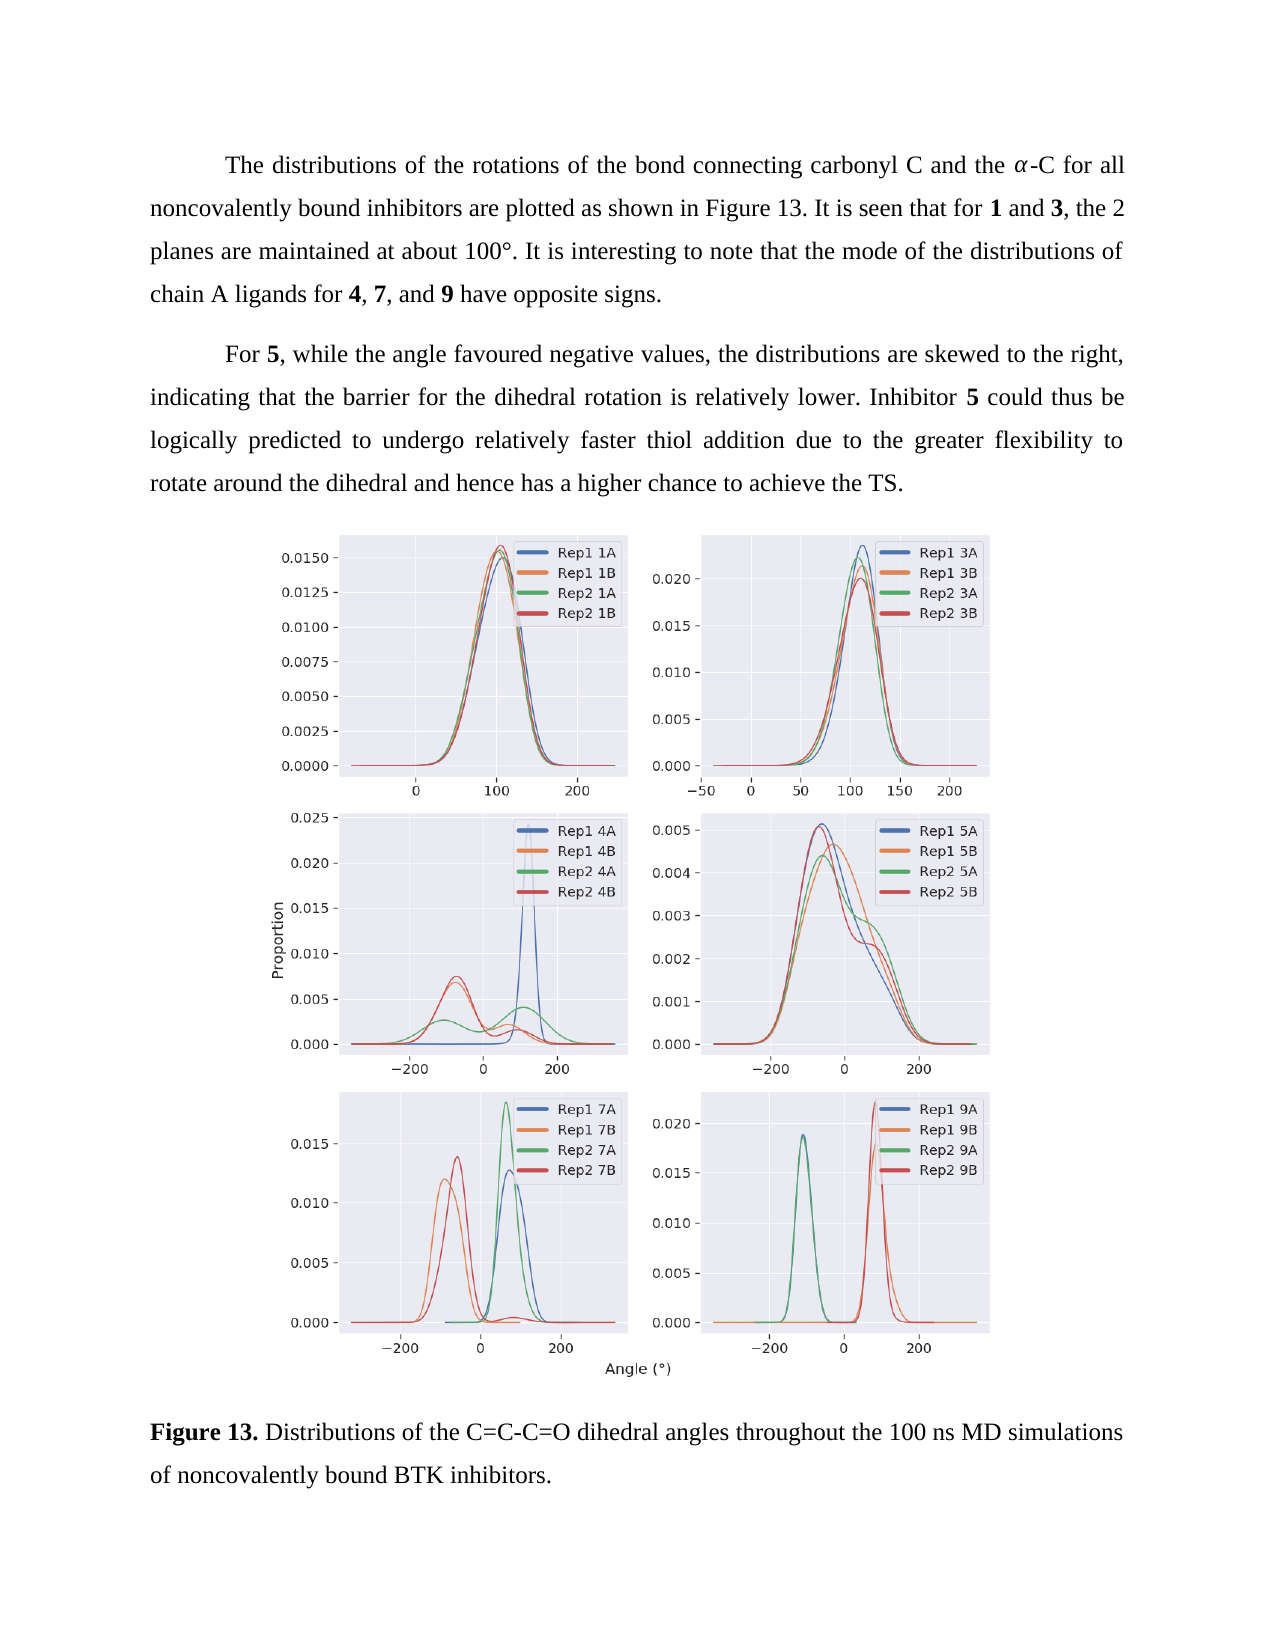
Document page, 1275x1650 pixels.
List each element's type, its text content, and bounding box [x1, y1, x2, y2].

text The distributions of the rotations of the bond connecting carbonyl C and the -C for all noncovalently bound inhibitors are plotted as shown in Figure 13. It is seen that for 1 and 3, the 2 planes are maintained at about 100°. It is interesting to note that the mode of the distributions of chain A ligands for 4, 7, and 9 have opposite signs. [150, 150, 1125, 308]
picture [263, 528, 1012, 1387]
text For 5, while the angle favoured negative values, the distributions are skewed to the right, indicating that the barrier for the dihedral rotation is relatively lower. Inhibitor 5 could thus be logically predicted to undergo relatively faster thiol addition due to the greater flexibility to rotate around the dihedral and hence has a higher chance to achieve the TS. [150, 339, 1125, 497]
text Figure 13. Distributions of the C=C-C=O dihedral angles throughout the 100 ns MD simulations of noncovalently bound BTK inhibitors. [150, 1417, 1125, 1489]
